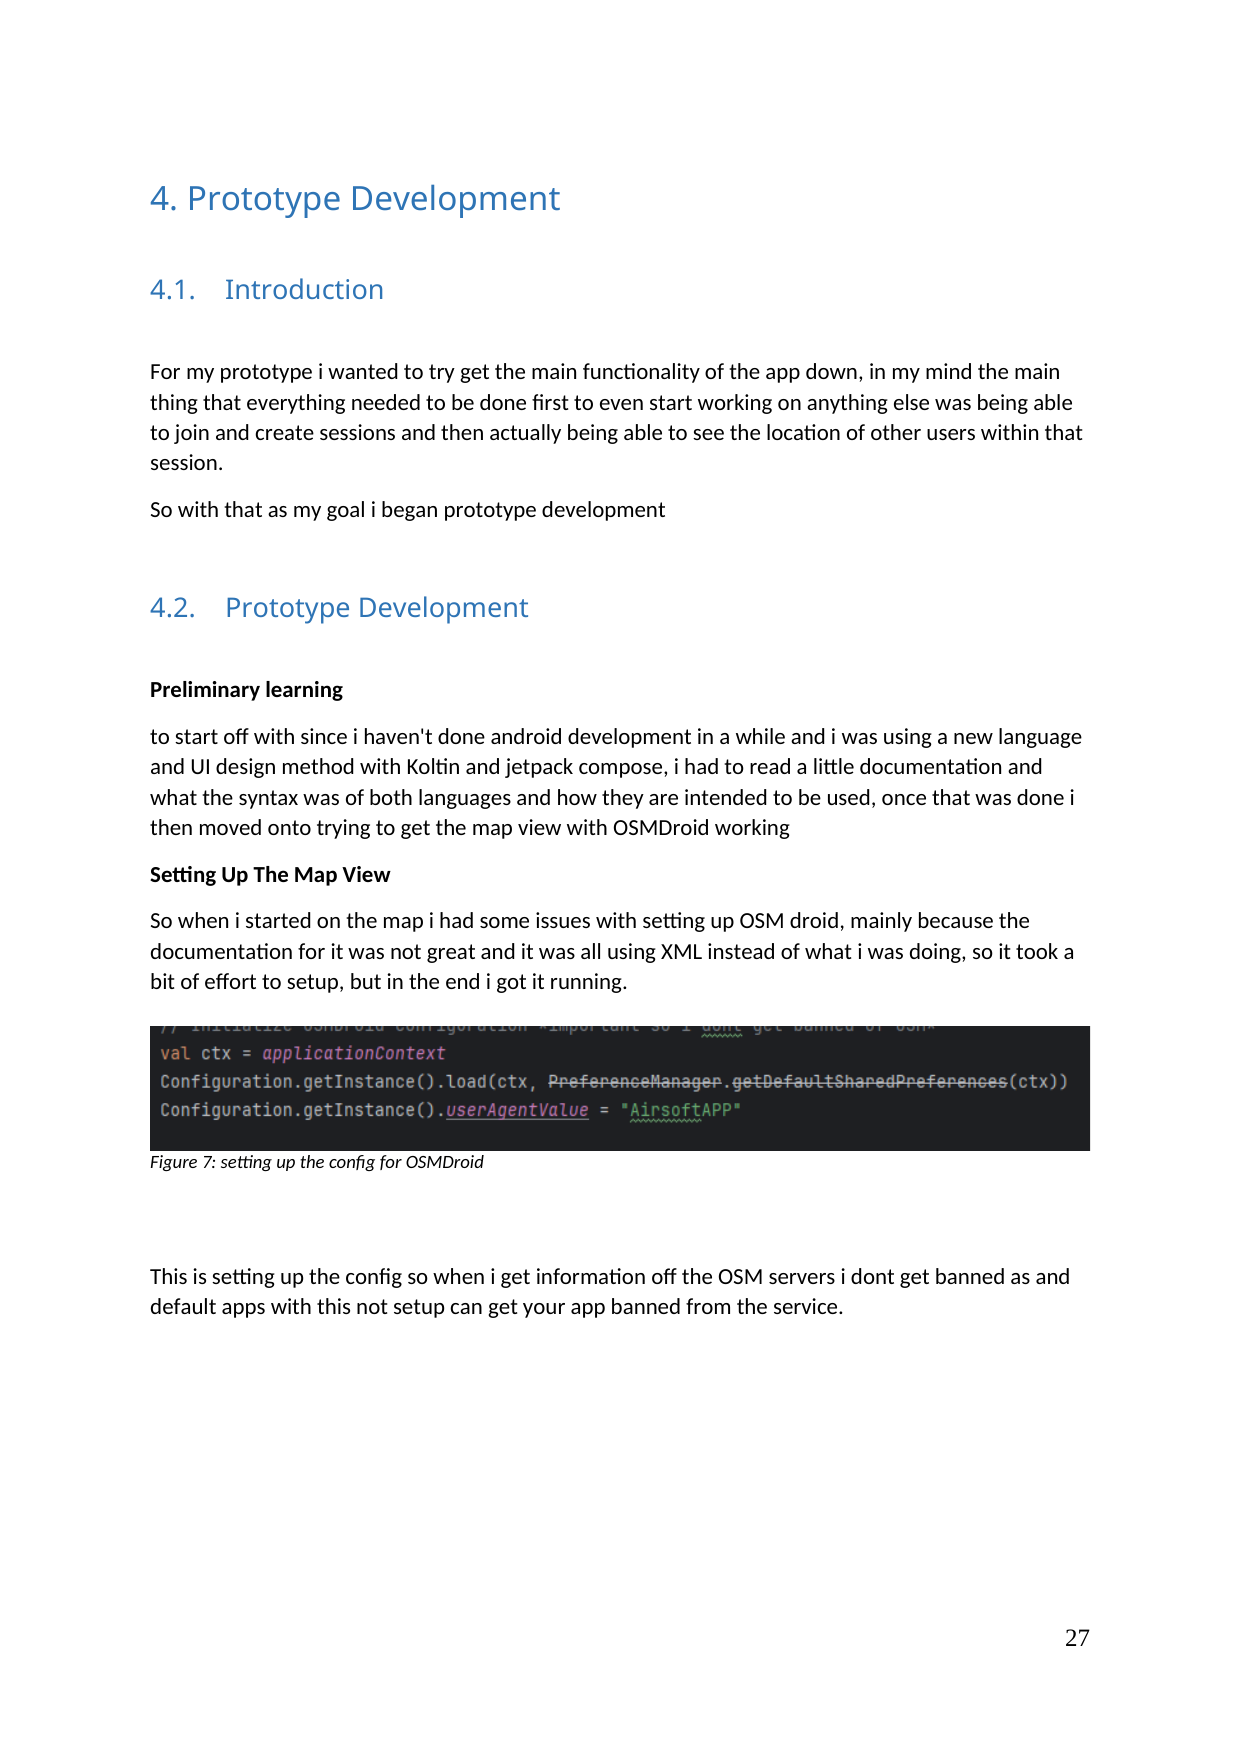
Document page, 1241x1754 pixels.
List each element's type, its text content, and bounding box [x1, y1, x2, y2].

text So with that as my goal i began prototype development [150, 495, 1090, 523]
subtitle 4.2. Prototype Development [150, 589, 1090, 626]
text to start off with since i haven't done android development in a while and i was using a new language and UI design method with Koltin and jetpack compose, i had to read a little documentation and what the syntax was of both languages and how they are intended to be used, once that was done i then moved onto trying to get the map view with OSMDroid working [150, 722, 1090, 841]
text For my prototype i wanted to try get the main functionality of the app down, in my mind the main thing that everything needed to be done first to even start working on anything else was being able to join and create sessions and then actually being able to see the location of other users within that session. [150, 357, 1090, 476]
subtitle 4. Prototype Development [150, 175, 1090, 220]
subtitle 4.1. Introduction [150, 271, 1090, 308]
text This is setting up the config so when i get information off the OSM servers i dont get banned as and default apps with this not setup can get your app banned from the service. [150, 1262, 1090, 1320]
text Setting Up The Map View [150, 860, 1090, 888]
picture [150, 1026, 1091, 1151]
text Preliminary learning [150, 675, 1090, 703]
text So when i started on the map i had some issues with setting up OSM droid, mainly because the documentation for it was not great and it was all using XML instead of what i was doing, so it took a bit of effort to setup, but in the end i got it running. [150, 907, 1090, 995]
